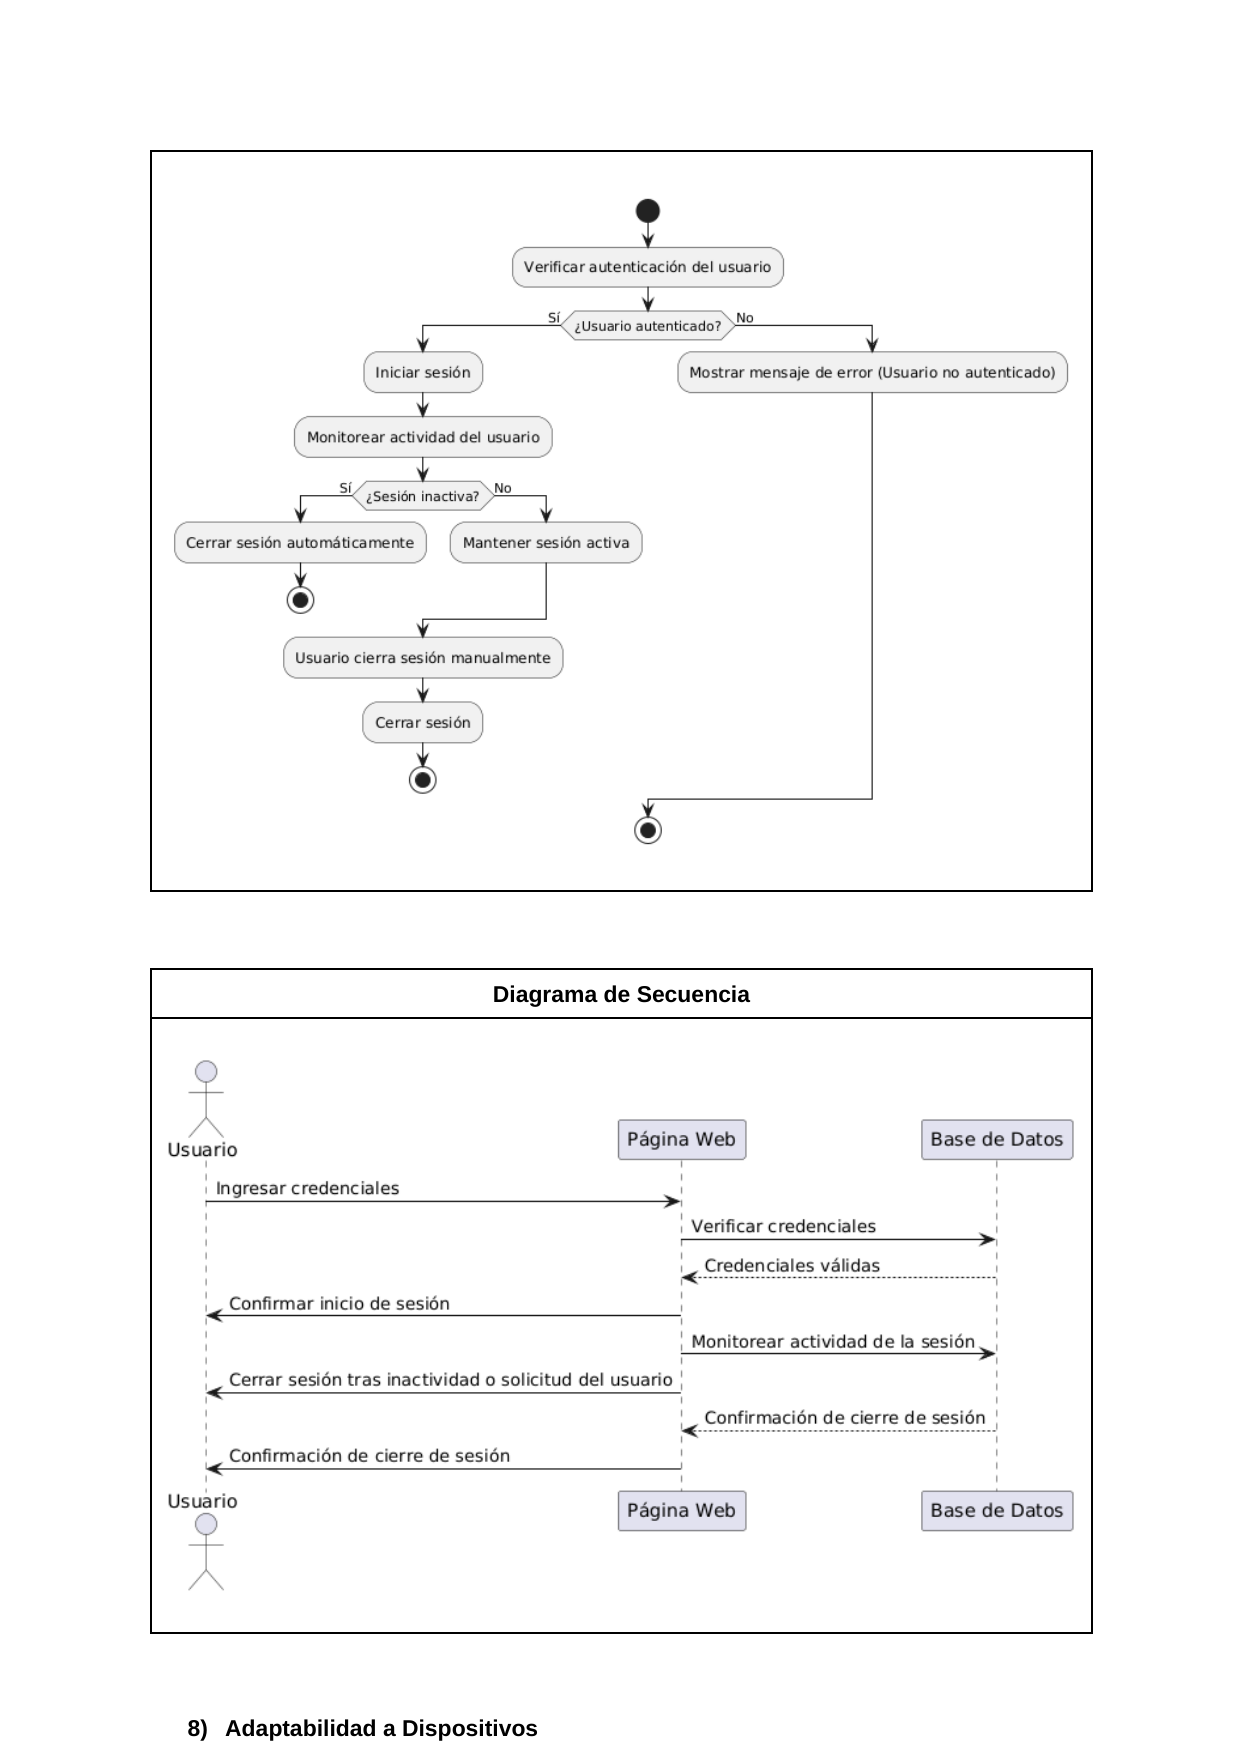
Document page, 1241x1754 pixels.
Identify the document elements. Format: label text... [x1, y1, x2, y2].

subtitle Adaptabilidad a Dispositivos [187, 1714, 1090, 1741]
picture [161, 1054, 1079, 1597]
picture [161, 187, 1079, 855]
table_cell [152, 152, 1091, 889]
table_cell [152, 1019, 1091, 1632]
table_header Diagrama de Secuencia [152, 970, 1091, 1017]
